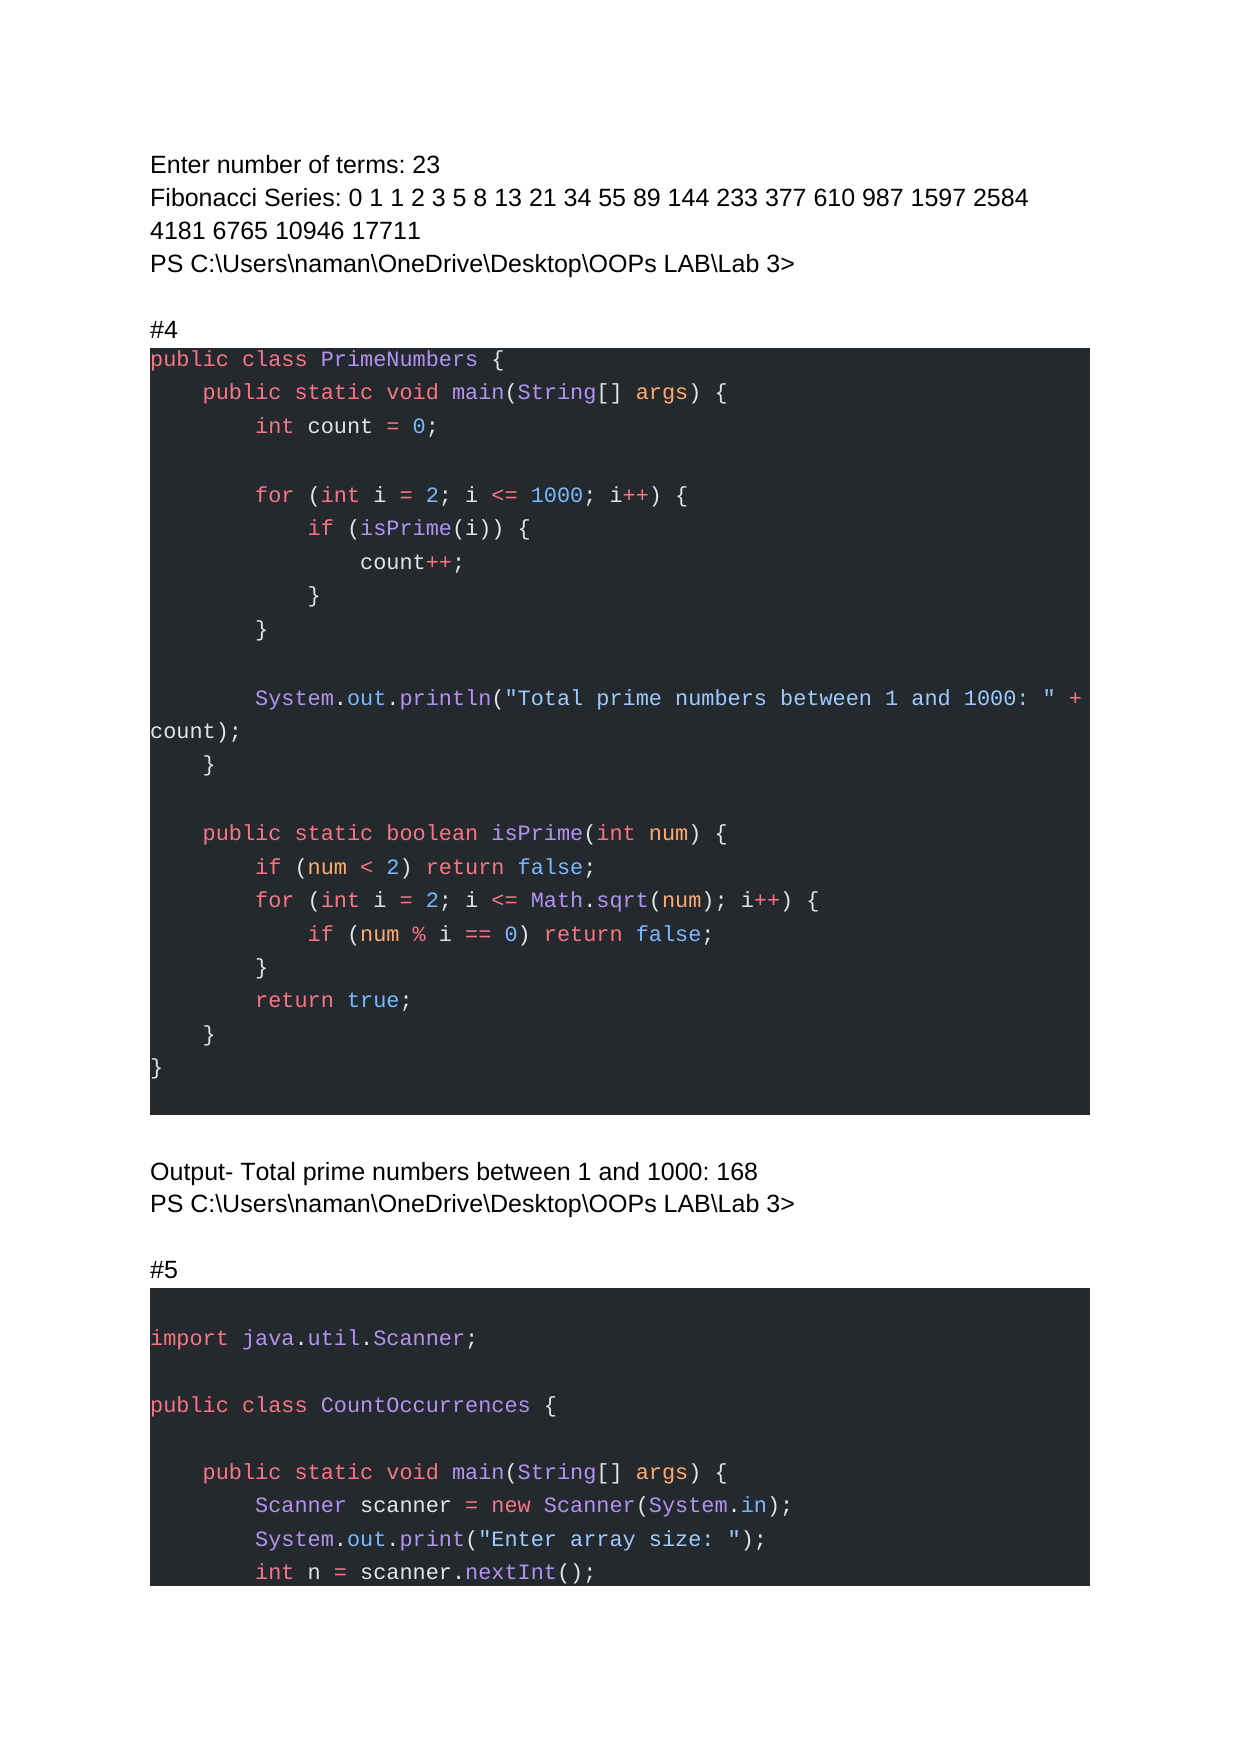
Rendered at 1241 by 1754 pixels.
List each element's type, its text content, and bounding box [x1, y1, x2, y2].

text public static void main(String[] args) { [150, 382, 1090, 406]
text public class CountOccurrences { [150, 1394, 1090, 1419]
text if (num < 2) return false; [150, 856, 1090, 881]
text for (int i = 2; i <= Math.sqrt(num); i++) { [150, 889, 1090, 914]
text Scanner scanner = new Scanner(System.in); [150, 1494, 1090, 1519]
text PS C:\Users\naman\OneDrive\Desktop\OOPs LAB\Lab 3> [150, 249, 1090, 278]
text if (num % i == 0) return false; [150, 923, 1090, 948]
text Output- Total prime numbers between 1 and 1000: 168 [150, 1156, 1090, 1185]
text #4 [150, 315, 1090, 344]
text } [150, 584, 1090, 609]
text System.out.println("Total prime numbers between 1 and 1000: " + count); [150, 687, 1090, 745]
text return true; [150, 990, 1090, 1014]
text public static void main(String[] args) { [150, 1461, 1090, 1486]
text } [150, 618, 1090, 642]
text System.out.print("Enter array size: "); [150, 1528, 1090, 1553]
text int count = 0; [150, 415, 1090, 440]
text count++; [150, 551, 1090, 576]
text int n = scanner.nextInt(); [150, 1561, 1090, 1586]
text for (int i = 2; i <= 1000; i++) { [150, 484, 1090, 509]
text public static boolean isPrime(int num) { [150, 822, 1090, 847]
text Fibonacci Series: 0 1 1 2 3 5 8 13 21 34 55 89 144 233 377 610 987 1597 2584 4181 6765 10946 17711 [150, 183, 1090, 245]
text #5 [150, 1256, 1090, 1284]
text PS C:\Users\naman\OneDrive\Desktop\OOPs LAB\Lab 3> [150, 1189, 1090, 1218]
text Enter number of terms: 23 [150, 150, 1090, 179]
text } [150, 956, 1090, 981]
text import java.util.Scanner; [150, 1327, 1090, 1352]
text } [150, 1023, 1090, 1048]
text } [150, 1057, 1090, 1081]
text if (isPrime(i)) { [150, 517, 1090, 542]
text } [150, 753, 1090, 778]
text public class PrimeNumbers { [150, 348, 1090, 373]
